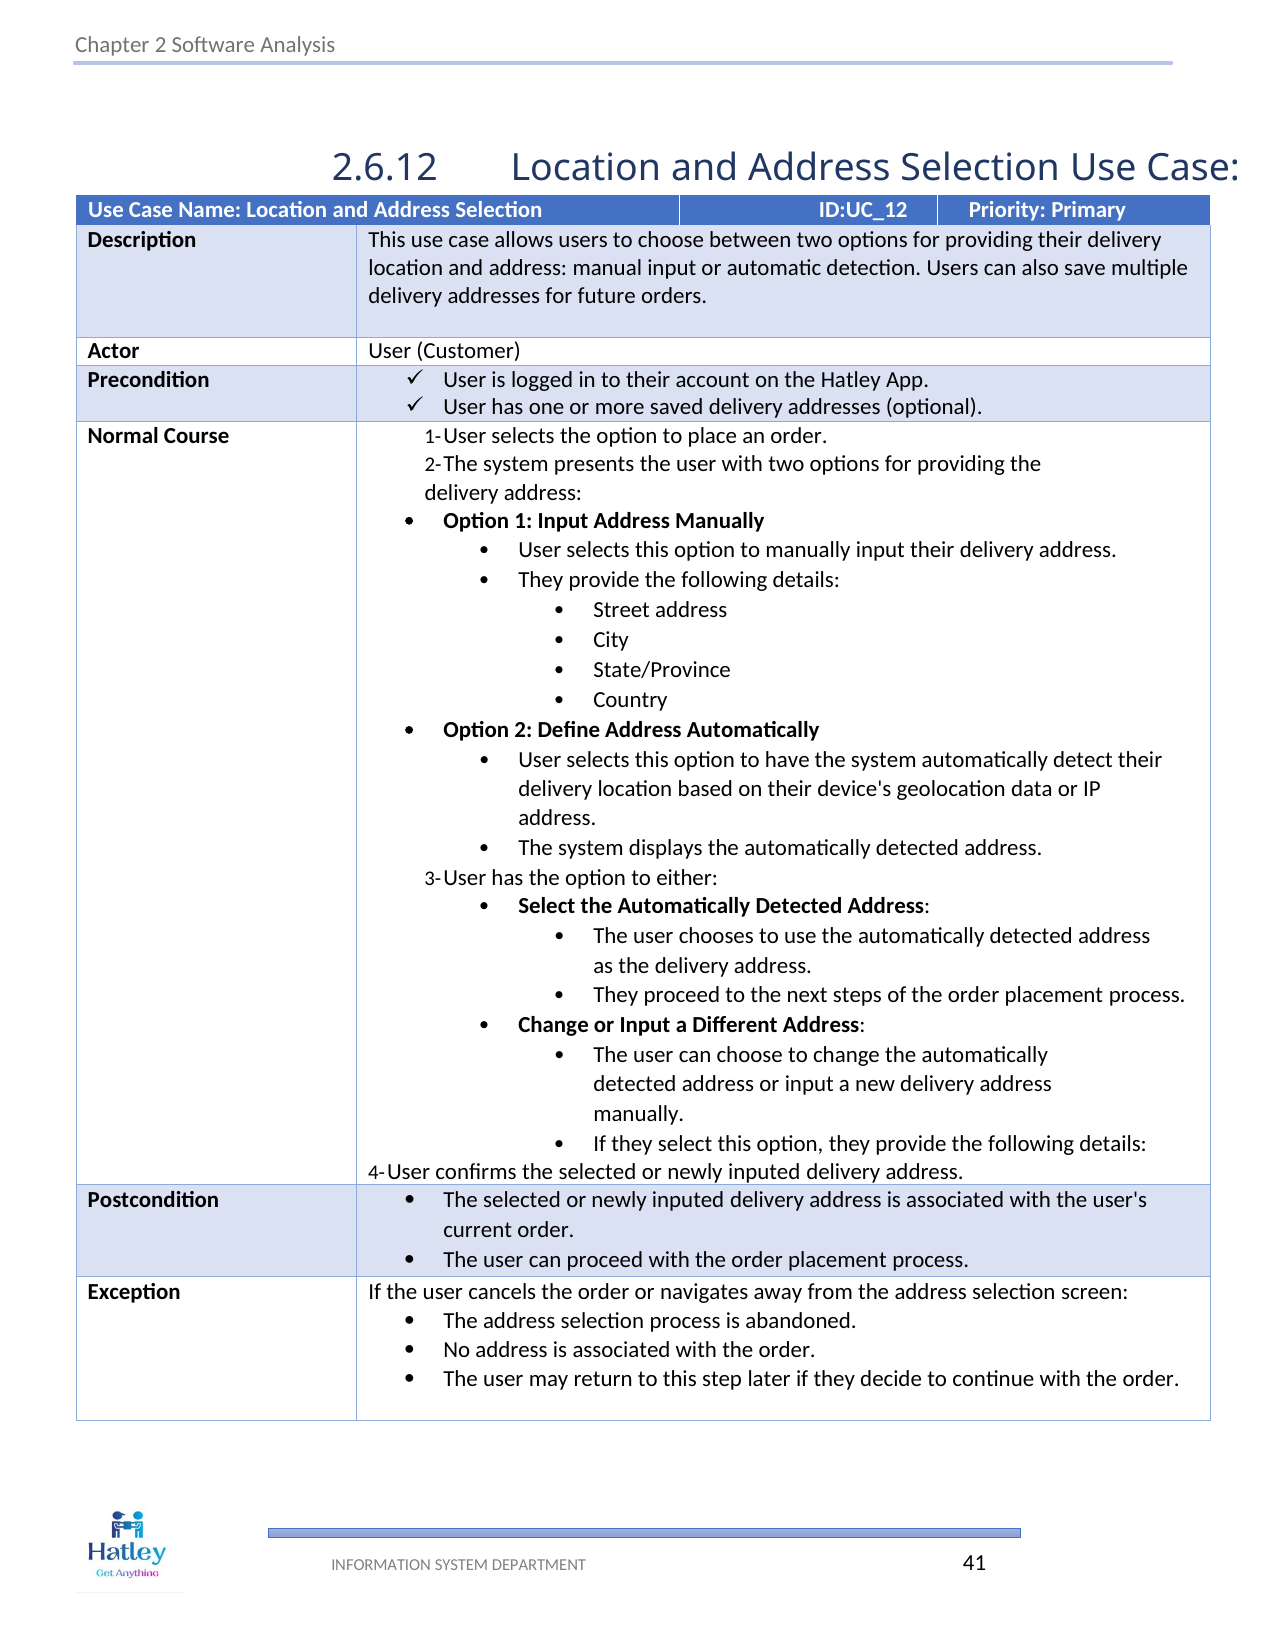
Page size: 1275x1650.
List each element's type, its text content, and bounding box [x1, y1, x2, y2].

picture [269, 1529, 1020, 1537]
table_cell If the user cancels the order or navigates away from the address selection screen: The address selection process is abandoned. No address is associated with the order. The user may return to this step later if they decide to continue with the order. [357, 1277, 1210, 1420]
table_cell Normal Course [77, 422, 356, 1184]
table_header Priority: Primary [938, 195, 1210, 225]
table_cell Exception [77, 1277, 356, 1420]
table_cell User selects the option to place an order. The system presents the user with two options for providing the delivery address: Option 1: Input Address Manually User selects this option to manually input their delivery address. They provide the following details: Street address City State/Province Country Option 2: Deﬁne Address Automatically User selects this option to have the system automatically detect their delivery location based on their device's geolocation data or IP address. The system displays the automatically detected address. User has the option to either: Select the Automatically Detected Address: The user chooses to use the automatically detected address as the delivery address. They proceed to the next steps of the order placement process. Change or Input a Diﬀerent Address: The user can choose to change the automatically detected address or input a new delivery address manually. If they select this option, they provide the following details: User confirms the selected or newly inputed delivery address. [357, 422, 1210, 1184]
table_cell User (Customer) [357, 338, 1210, 364]
table_cell Description [77, 225, 356, 337]
table_cell Actor [77, 338, 356, 364]
list Location and Address Selection Use Case: [332, 140, 1248, 191]
table_cell This use case allows users to choose between two options for providing their delivery location and address: manual input or automatic detection. Users can also save multiple delivery addresses for future orders. [357, 225, 1210, 337]
table_cell The selected or newly inputed delivery address is associated with the user's current order. The user can proceed with the order placement process. [357, 1185, 1210, 1276]
table_cell User is logged in to their account on the Hatley App. User has one or more saved delivery addresses (optional). [357, 366, 1210, 421]
table_header Use Case Name: Location and Address Selection [76, 195, 679, 225]
table_cell Postcondition [77, 1185, 356, 1276]
table_cell Precondition [77, 366, 356, 421]
picture [75, 1498, 185, 1593]
table_header ID:UC_12 [680, 195, 937, 225]
